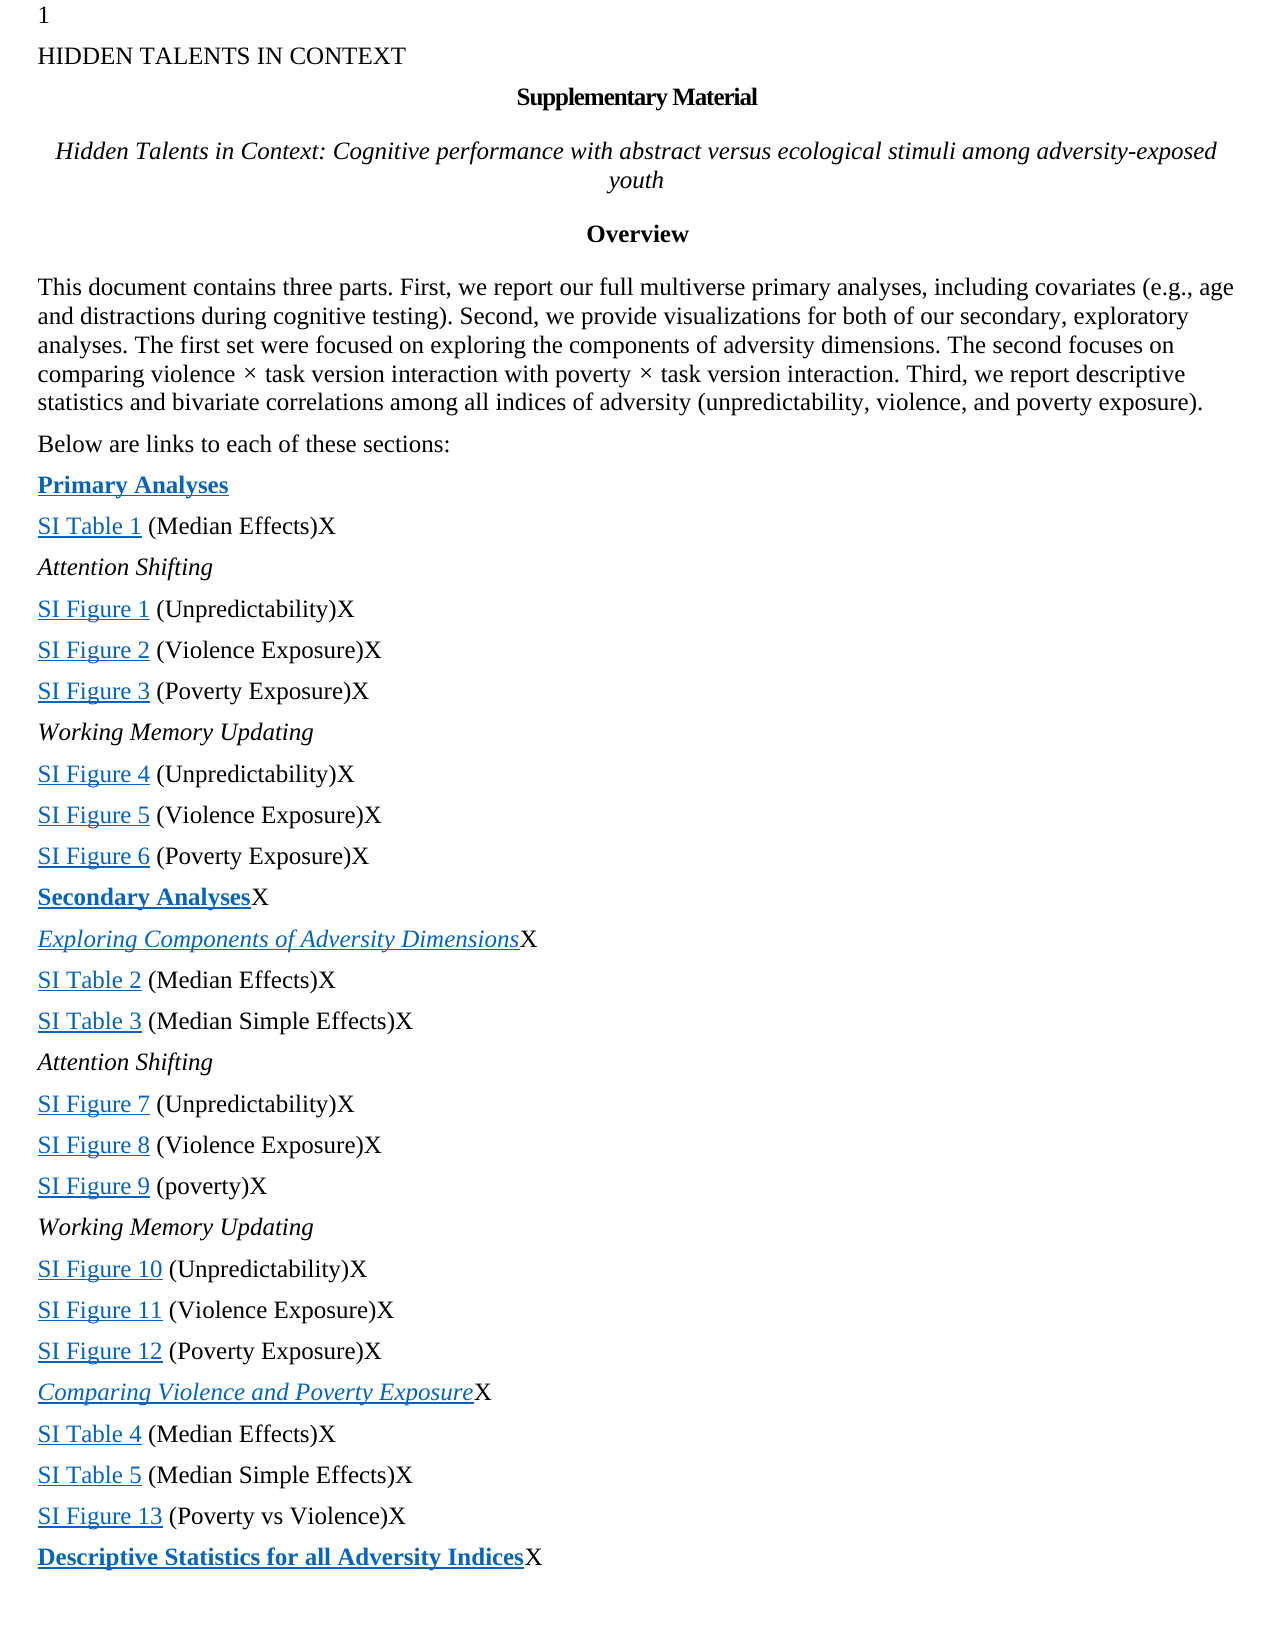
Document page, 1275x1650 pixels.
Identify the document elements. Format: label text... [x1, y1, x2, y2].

subtitle Hidden Talents in Context: Cognitive performance with abstract versus ecological stimuli among adversity-exposed youth [37, 136, 1237, 194]
text Below are links to each of these sections: [37, 429, 1237, 457]
subtitle Overview [37, 219, 1237, 247]
text Primary Analyses [37, 470, 1237, 499]
title Supplementary Material [37, 82, 1237, 111]
